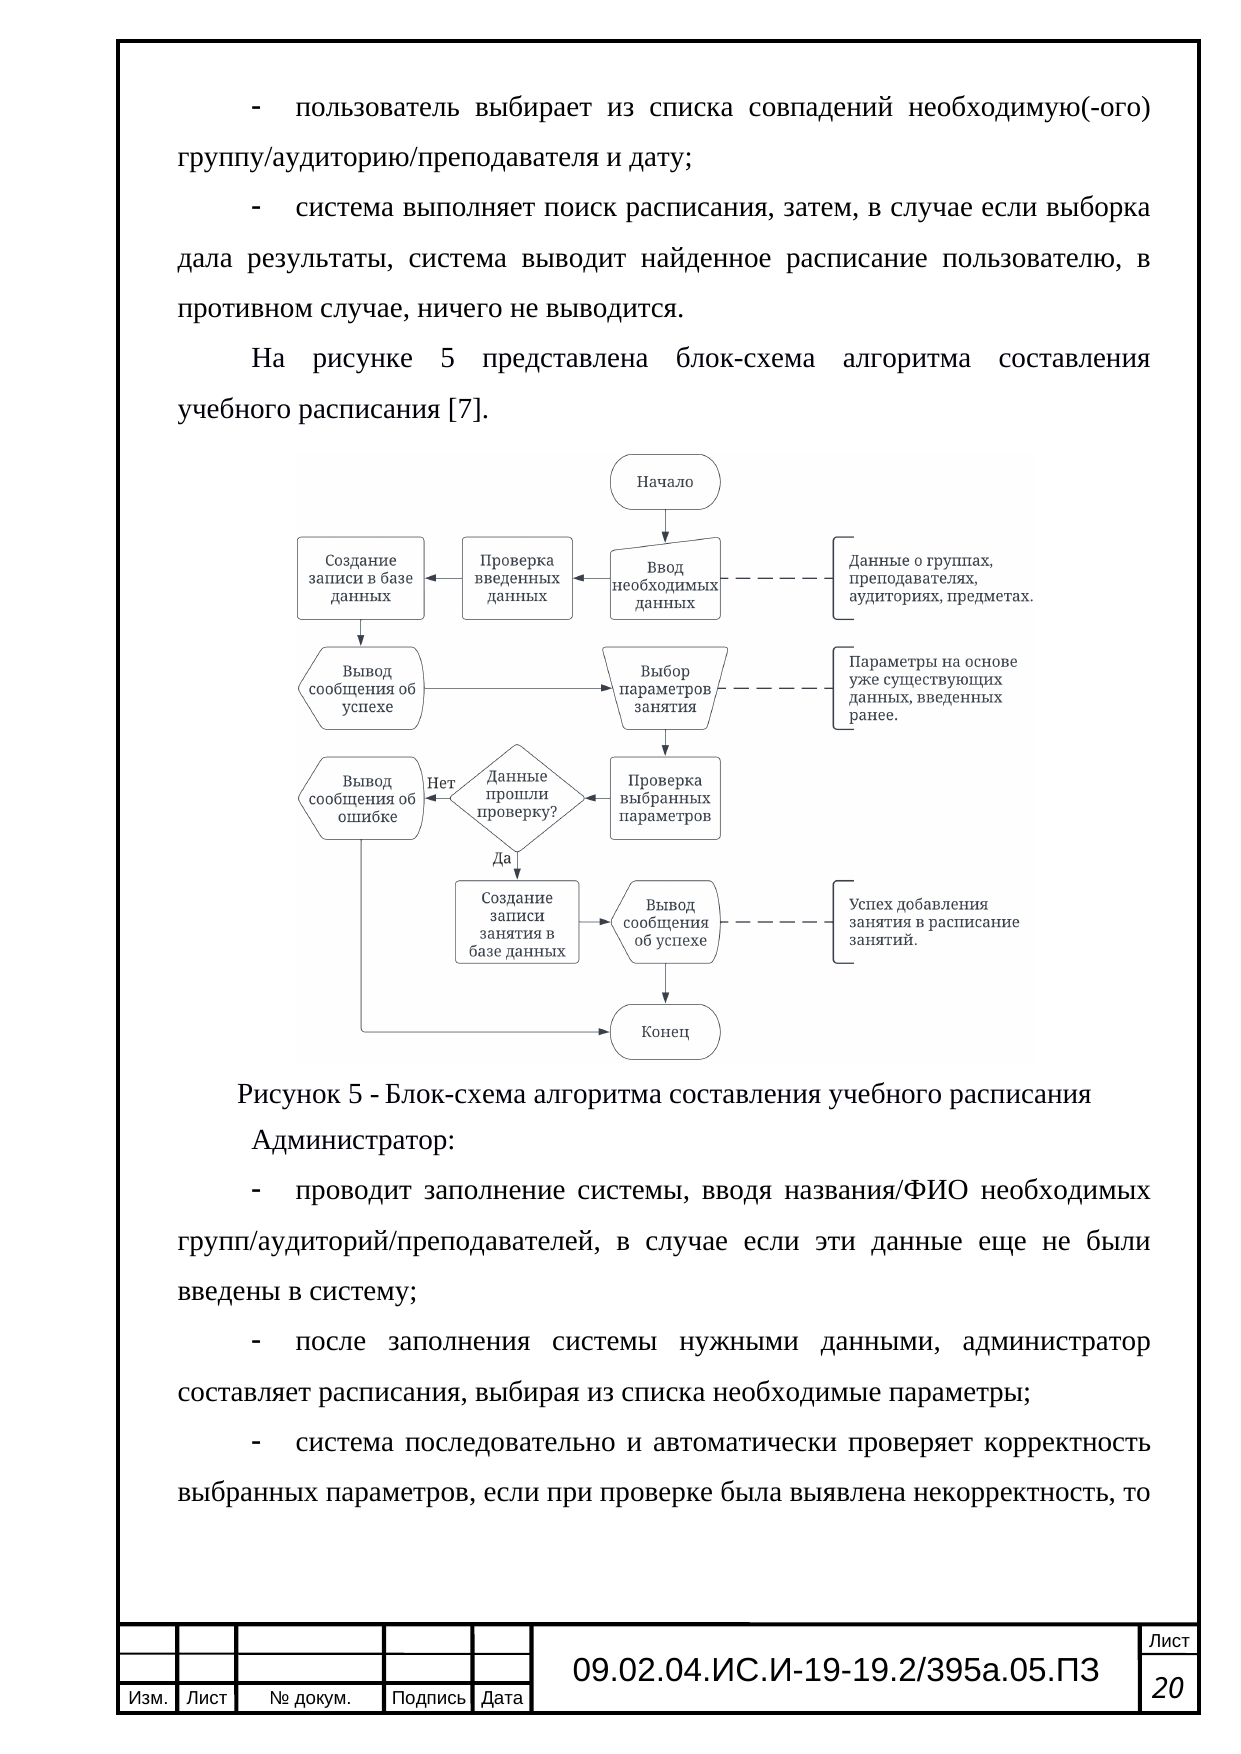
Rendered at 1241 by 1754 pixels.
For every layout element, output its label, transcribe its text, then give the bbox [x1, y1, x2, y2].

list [177, 1424, 1152, 1508]
list пользователь выбирает из списка совпадений необходимую(-ого) группу/аудиторию/преподавателя и дату; [177, 89, 1152, 173]
text На рисунке 5 представлена блок-схема алгоритма составления учебного расписания [7]. [177, 340, 1152, 424]
picture [295, 453, 1034, 1064]
list проводит заполнение системы, вводя названия/ФИО необходимых групп/аудиторий/преподавателей, в случае если эти данные еще не были введены в систему; [177, 1172, 1152, 1306]
text Блок-схема алгоритма составления учебного расписания [177, 1076, 1152, 1109]
list система выполняет поиск расписания, затем, в случае если выборка дала результаты, система выводит найденное расписание пользователю, в противном случае, ничего не выводится. [177, 189, 1152, 324]
text Администратор: [177, 1122, 1152, 1155]
list после заполнения системы нужными данными, администратор составляет расписания, выбирая из списка необходимые параметры; [177, 1323, 1152, 1407]
